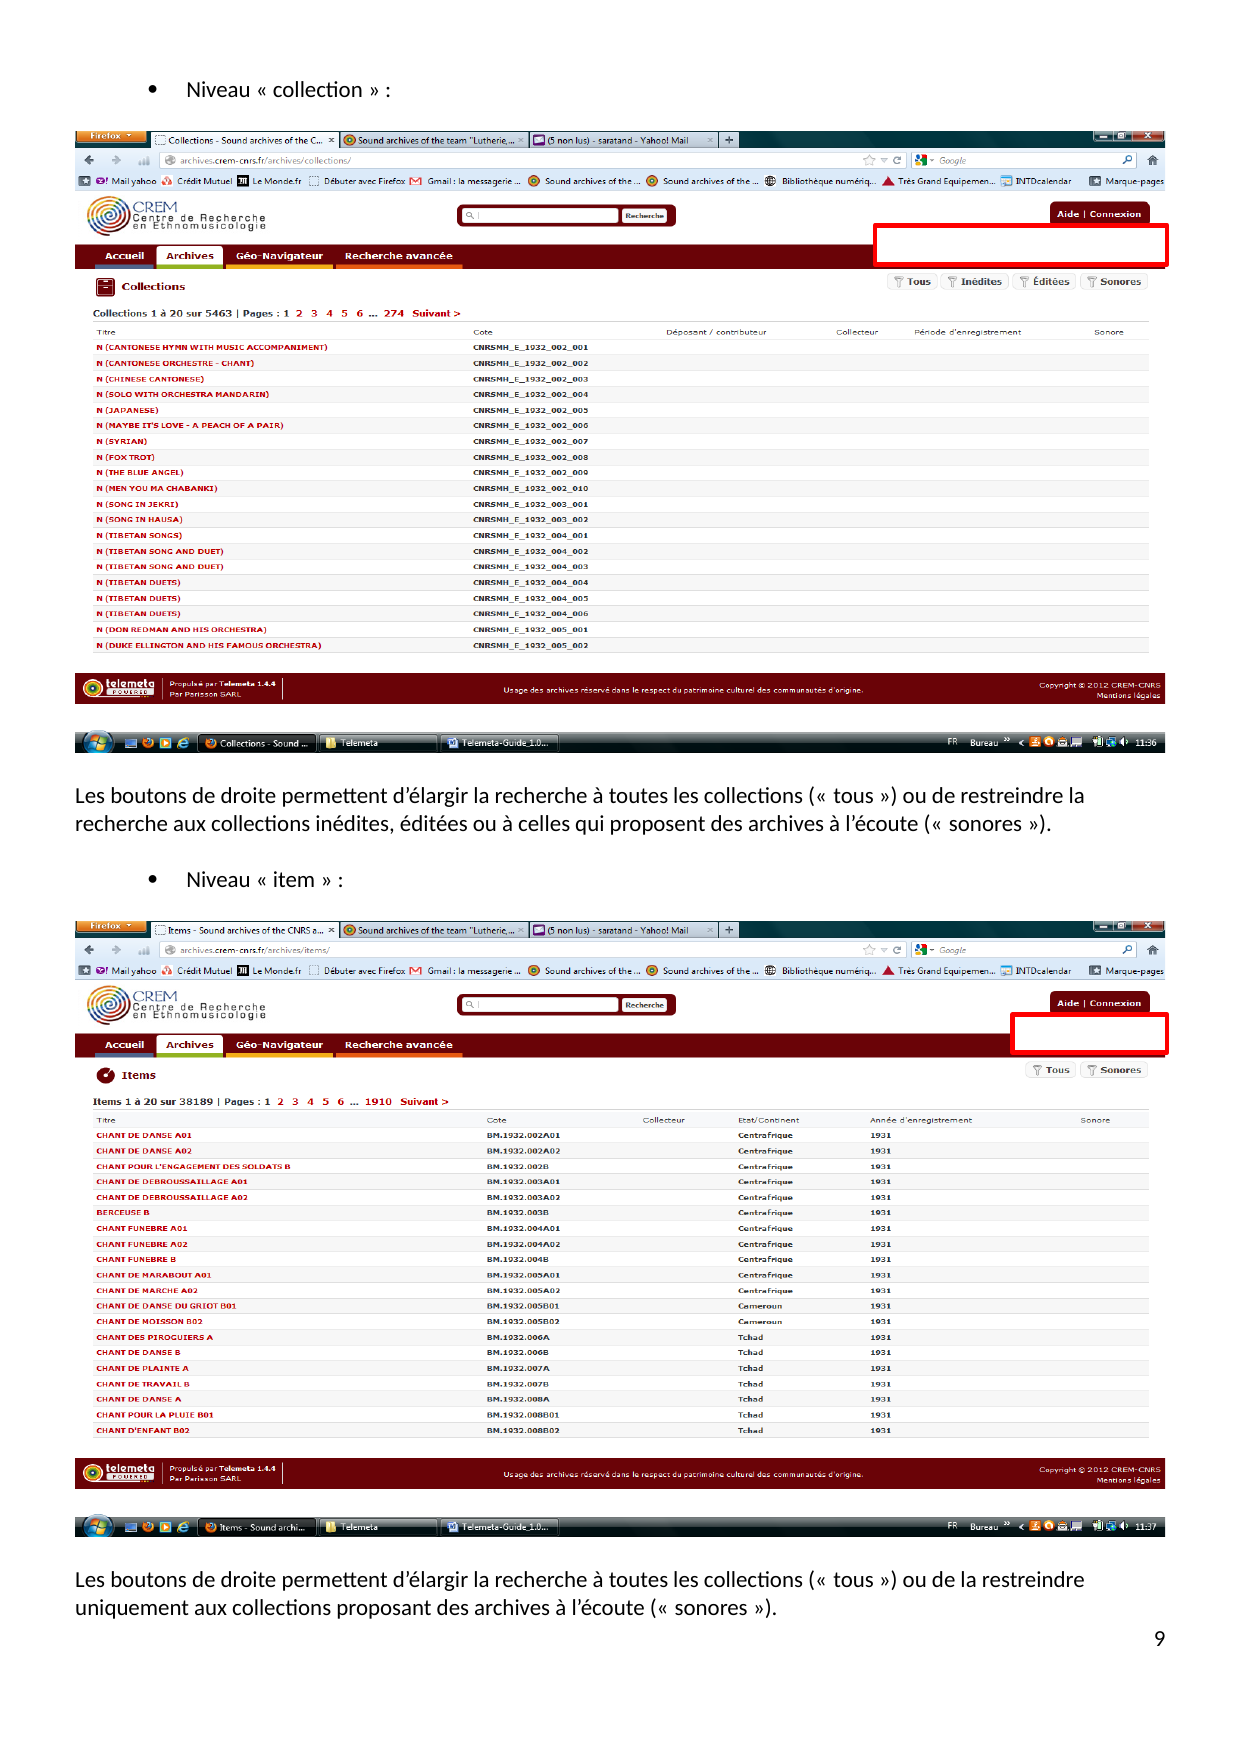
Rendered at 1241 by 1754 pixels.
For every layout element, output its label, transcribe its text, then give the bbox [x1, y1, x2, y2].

picture [75, 131, 1166, 753]
list Niveau « collection » : [148, 75, 1165, 103]
text Les boutons de droite permettent d’élargir la recherche à toutes les collections (« tous ») ou de restreindre la recherche aux collections inédites, éditées ou à celles qui proposent des archives à l’écoute (« sonores »). [75, 781, 1165, 837]
picture [75, 921, 1166, 1537]
text Les boutons de droite permettent d’élargir la recherche à toutes les collections (« tous ») ou de la restreindre uniquement aux collections proposant des archives à l’écoute (« sonores »). [75, 1565, 1165, 1621]
list Niveau « item » : [148, 865, 1165, 893]
